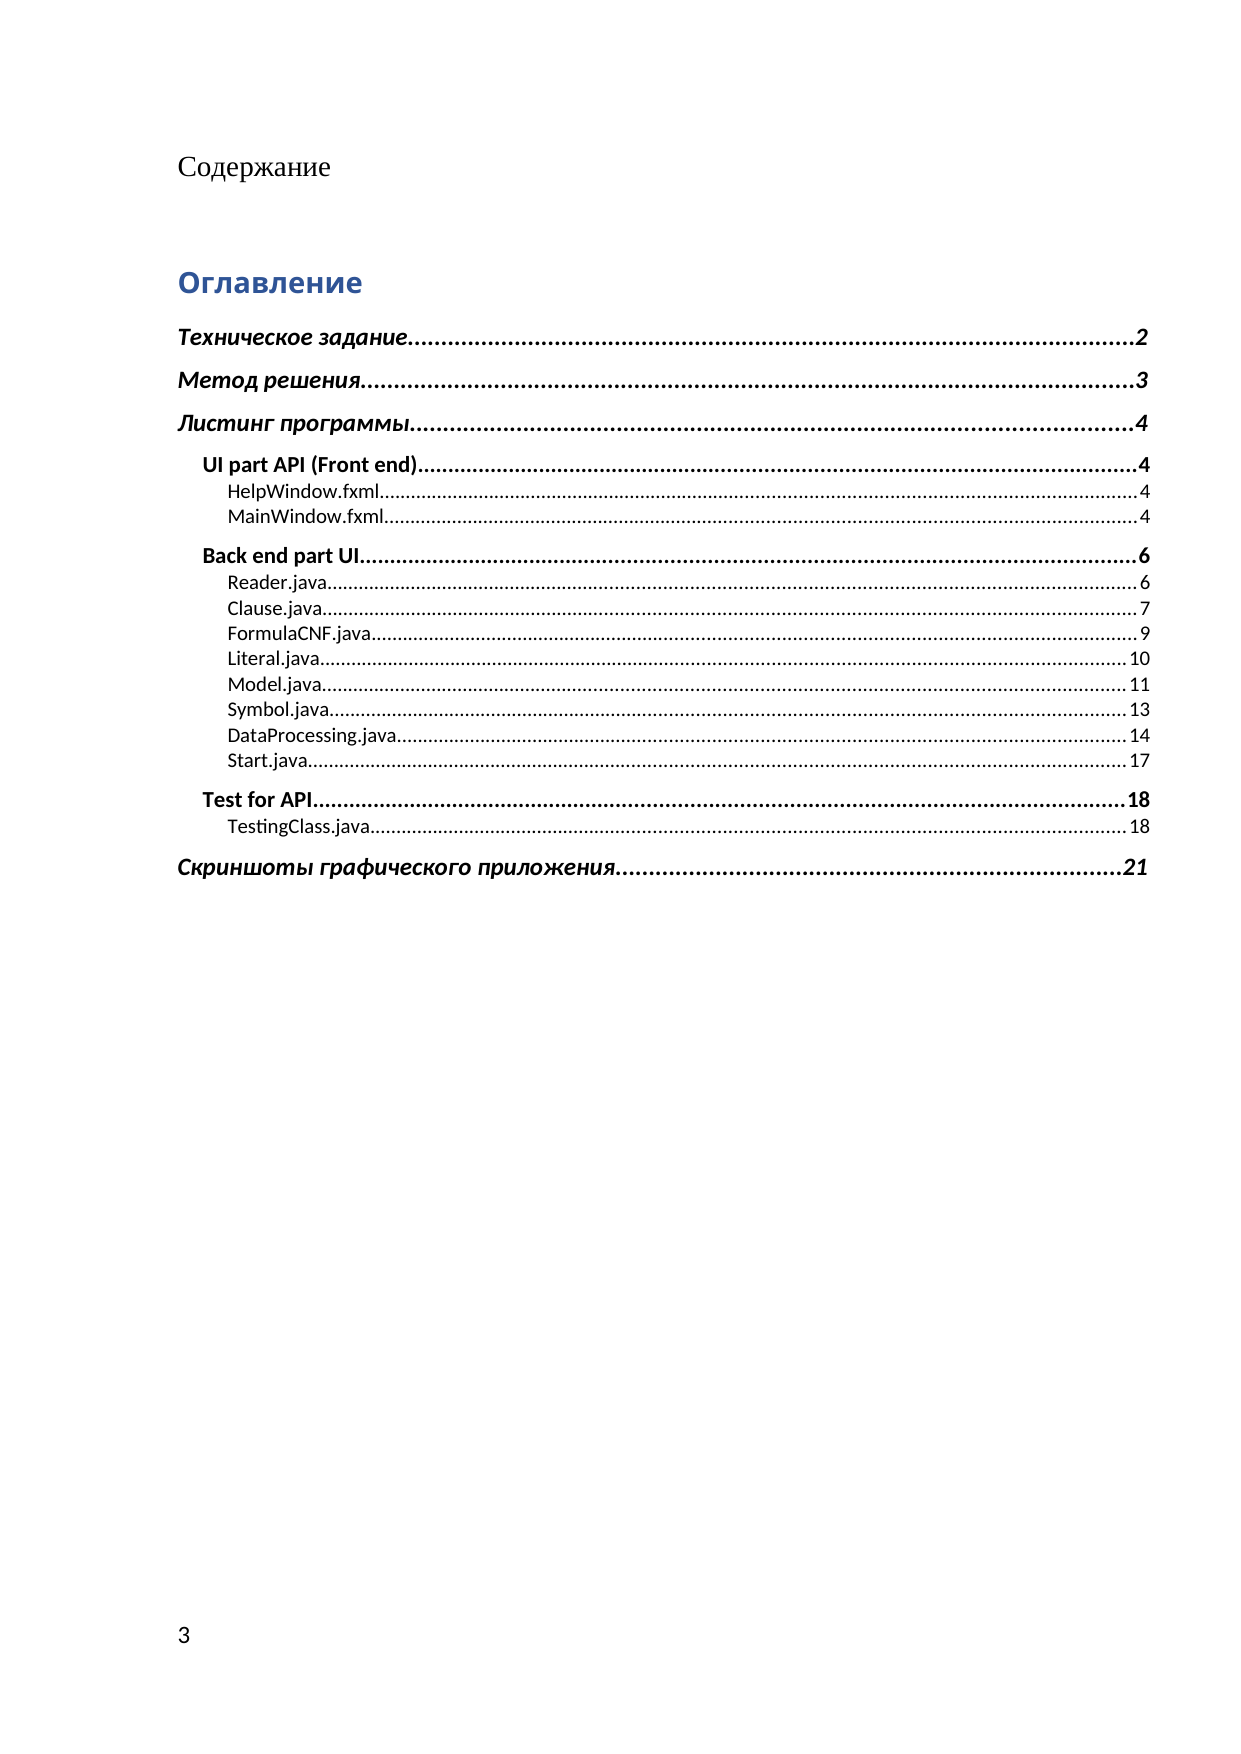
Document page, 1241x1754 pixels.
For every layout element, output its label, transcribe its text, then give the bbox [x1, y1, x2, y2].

text Содержание [177, 149, 1152, 182]
